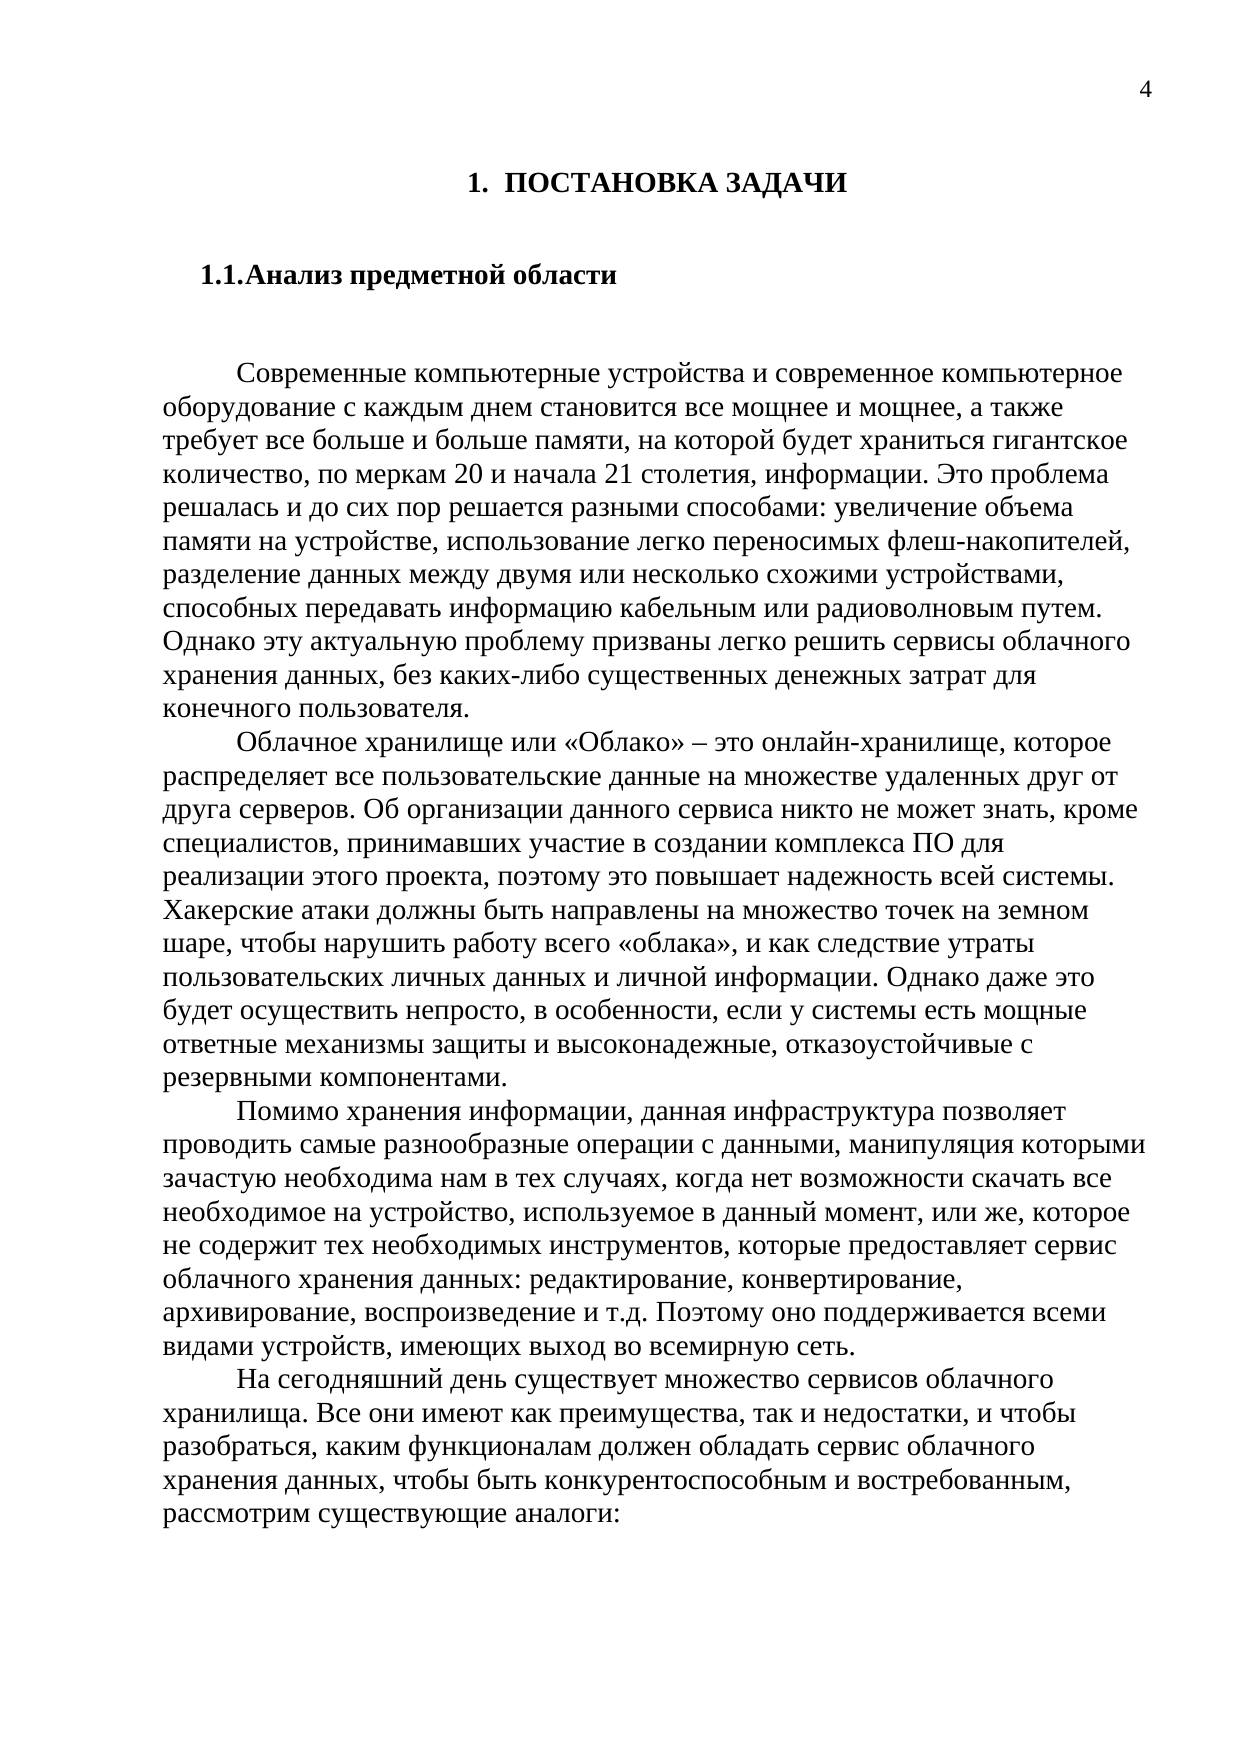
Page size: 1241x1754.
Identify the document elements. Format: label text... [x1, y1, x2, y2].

text Современные компьютерные устройства и современное компьютерное оборудование с каждым днем становится все мощнее и мощнее, а также требует все больше и больше памяти, на которой будет храниться гигантское количество, по меркам 20 и начала 21 столетия, информации. Это проблема решалась и до сих пор решается разными способами: увеличение объема памяти на устройстве, использование легко переносимых флеш-накопителей, разделение данных между двумя или несколько схожими устройствами, способных передавать информацию кабельным или радиоволновым путем. Однако эту актуальную проблему призваны легко решить сервисы облачного хранения данных, без каких-либо существенных денежных затрат для конечного пользователя. [162, 355, 1152, 724]
list ПОСТАНОВКА ЗАДАЧИ [162, 165, 1152, 198]
list Анализ предметной области [200, 257, 1152, 290]
text Облачное хранилище или «Облако» – это онлайн-хранилище, которое распределяет все пользовательские данные на множестве удаленных друг от друга серверов. Об организации данного сервиса никто не может знать, кроме специалистов, принимавших участие в создании комплекса ПО для реализации этого проекта, поэтому это повышает надежность всей системы. Хакерские атаки должны быть направлены на множество точек на земном шаре, чтобы нарушить работу всего «облака», и как следствие утраты пользовательских личных данных и личной информации. Однако даже это будет осуществить непросто, в особенности, если у системы есть мощные ответные механизмы защиты и высоконадежные, отказоустойчивые с резервными компонентами. Помимо хранения информации, данная инфраструктура позволяет проводить самые разнообразные операции с данными, манипуляция которыми зачастую необходима нам в тех случаях, когда нет возможности скачать все необходимое на устройство, используемое в данный момент, или же, которое не содержит тех необходимых инструментов, которые предоставляет сервис облачного хранения данных: редактирование, конвертирование, архивирование, воспроизведение и т.д. Поэтому оно поддерживается всеми видами устройств, имеющих выход во всемирную сеть. [162, 724, 1152, 1361]
text На сегодняшний день существует множество сервисов облачного хранилища. Все они имеют как преимущества, так и недостатки, и чтобы разобраться, каким функционалам должен обладать сервис облачного хранения данных, чтобы быть конкурентоспособным и востребованным, рассмотрим существующие аналоги: [162, 1361, 1152, 1529]
